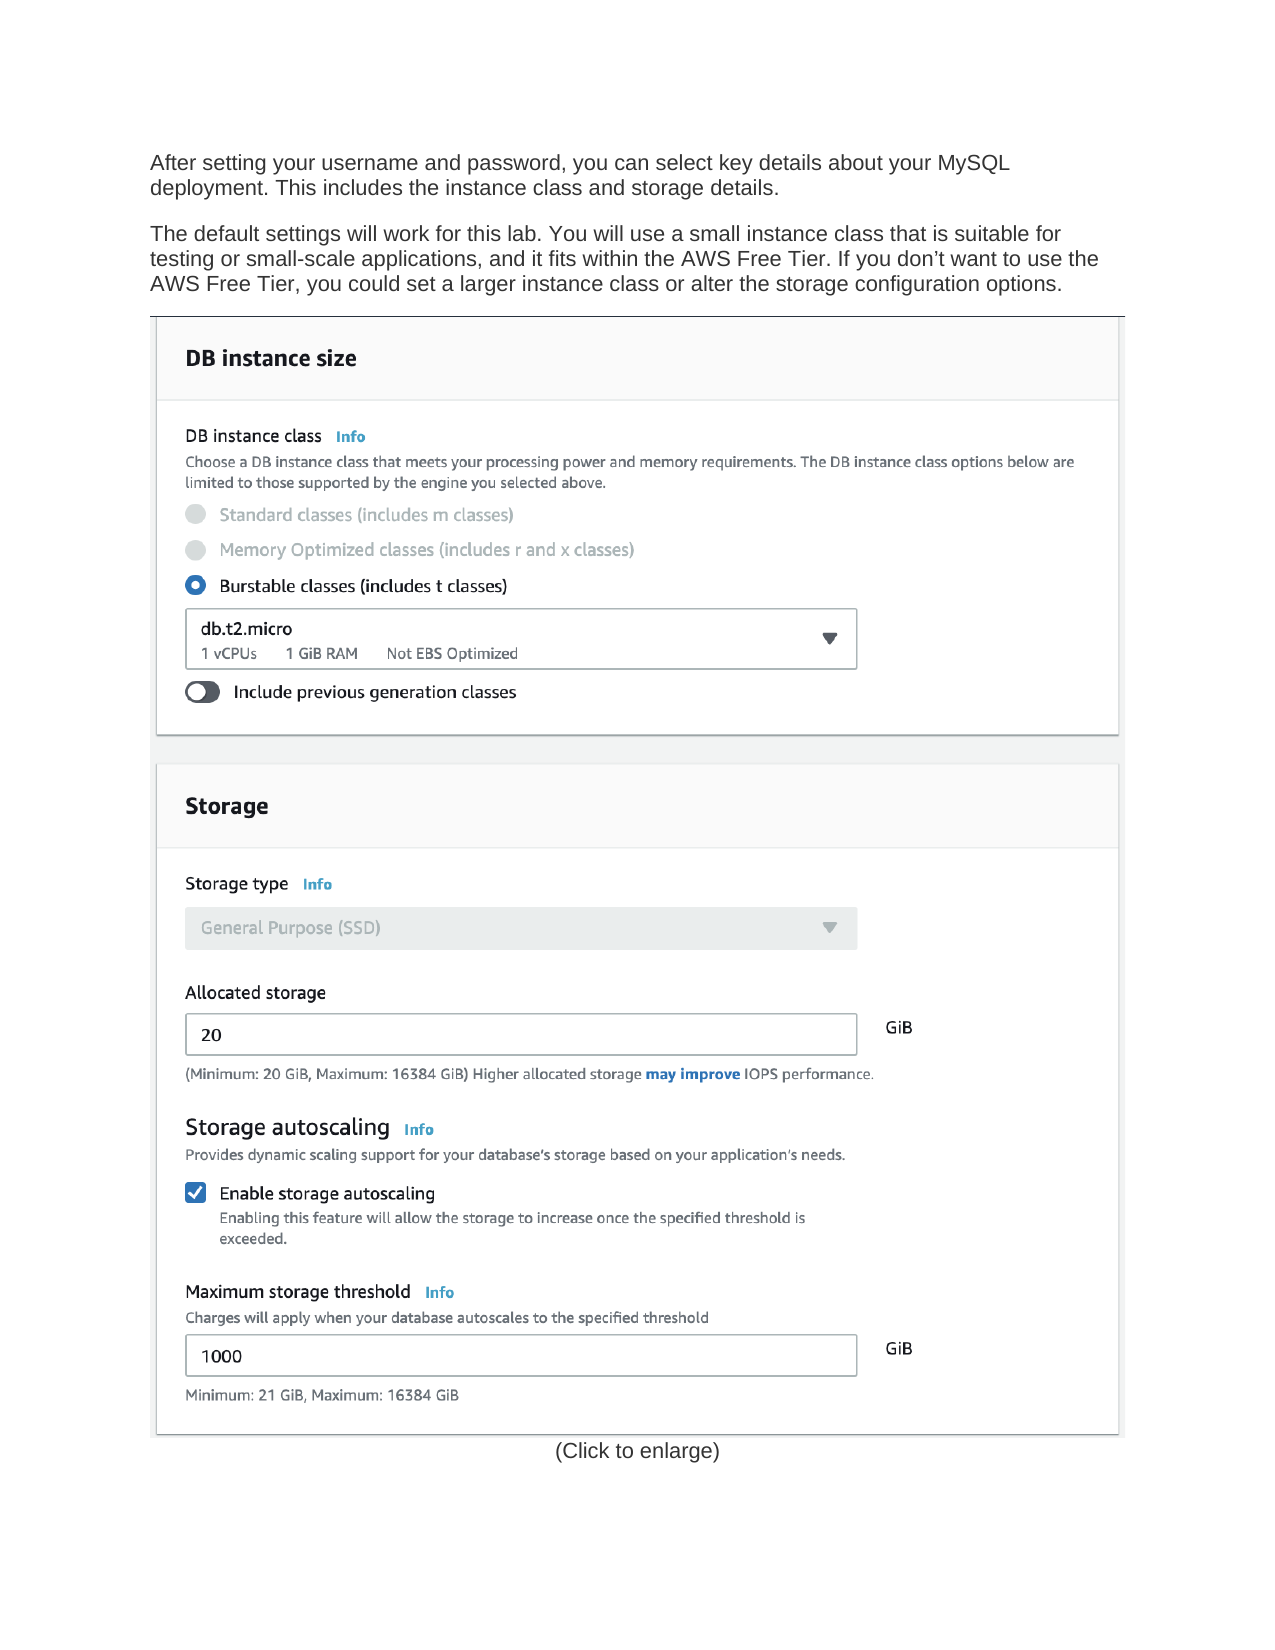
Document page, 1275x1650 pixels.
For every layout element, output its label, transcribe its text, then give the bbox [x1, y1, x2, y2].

text (Click to enlarge) [150, 1438, 1125, 1463]
text The default settings will work for this lab. You will use a small instance class that is suitable for testing or small-scale applications, and it fits within the AWS Free Tier. If you don’t want to use the AWS Free Tier, you could set a larger instance class or alter the storage configuration options. [150, 220, 1125, 296]
text After setting your username and password, you can select key details about your MySQL deployment. This includes the instance class and storage details. [150, 150, 1125, 200]
picture [150, 316, 1125, 1438]
